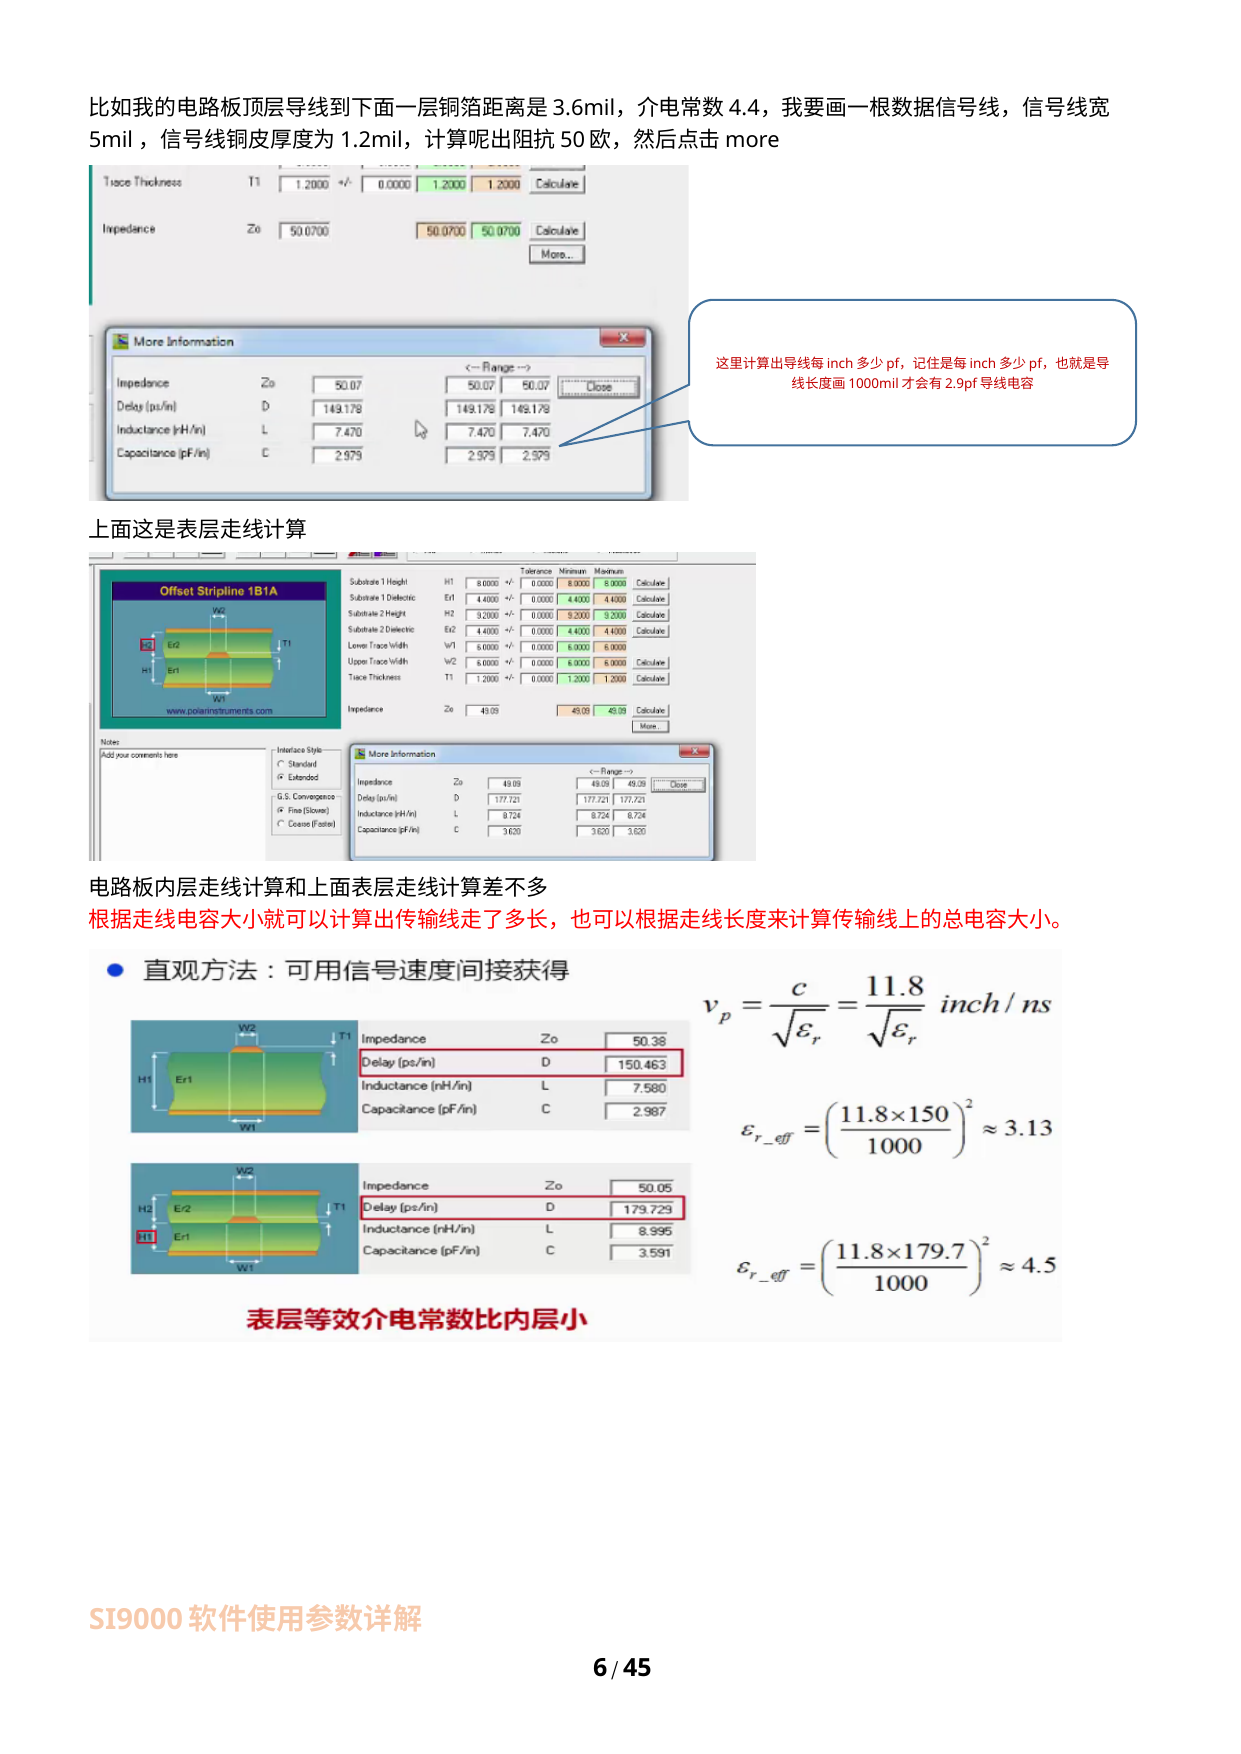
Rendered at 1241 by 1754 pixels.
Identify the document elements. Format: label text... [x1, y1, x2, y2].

text 上面这是表层走线计算 [89, 512, 1152, 544]
picture [573, 387, 689, 442]
text 根据走线电容大小就可以计算出传输线走了多长，也可以根据走线长度来计算传输线上的总电容大小。 [89, 902, 1152, 934]
text 比如我的电路板顶层导线到下面一层铜箔距离是3.6mil，介电常数4.4，我要画一根数据信号线，信号线宽5mil ，信号线铜皮厚度为1.2mil，计算呢出阻抗50欧，然后点击more [89, 89, 1152, 154]
text SI9000软件使用参数详解 [89, 1584, 1152, 1649]
picture [88, 552, 756, 861]
picture [88, 165, 689, 501]
text 电路板内层走线计算和上面表层走线计算差不多 [89, 869, 1152, 902]
picture [88, 949, 1063, 1342]
